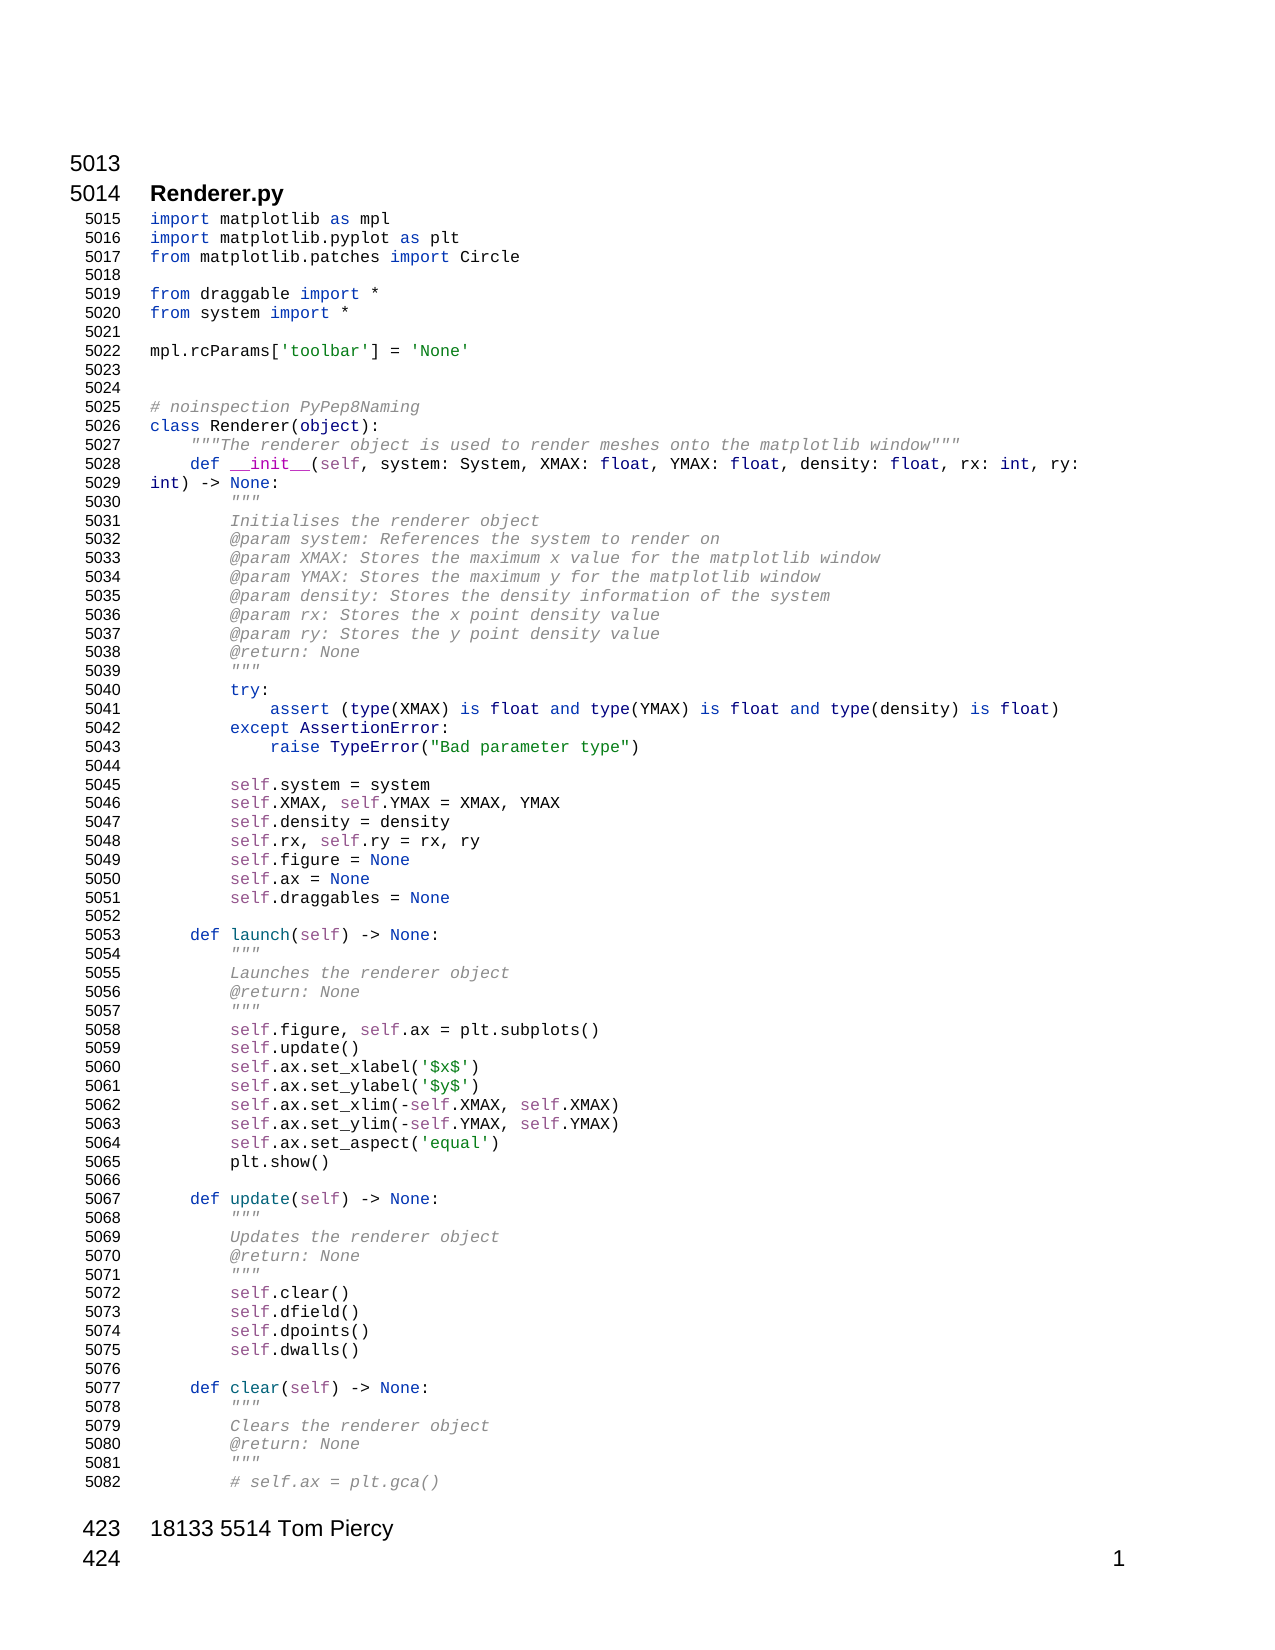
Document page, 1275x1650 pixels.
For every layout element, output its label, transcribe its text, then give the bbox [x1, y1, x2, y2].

text Renderer.py [150, 180, 1125, 207]
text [150, 210, 1125, 1492]
